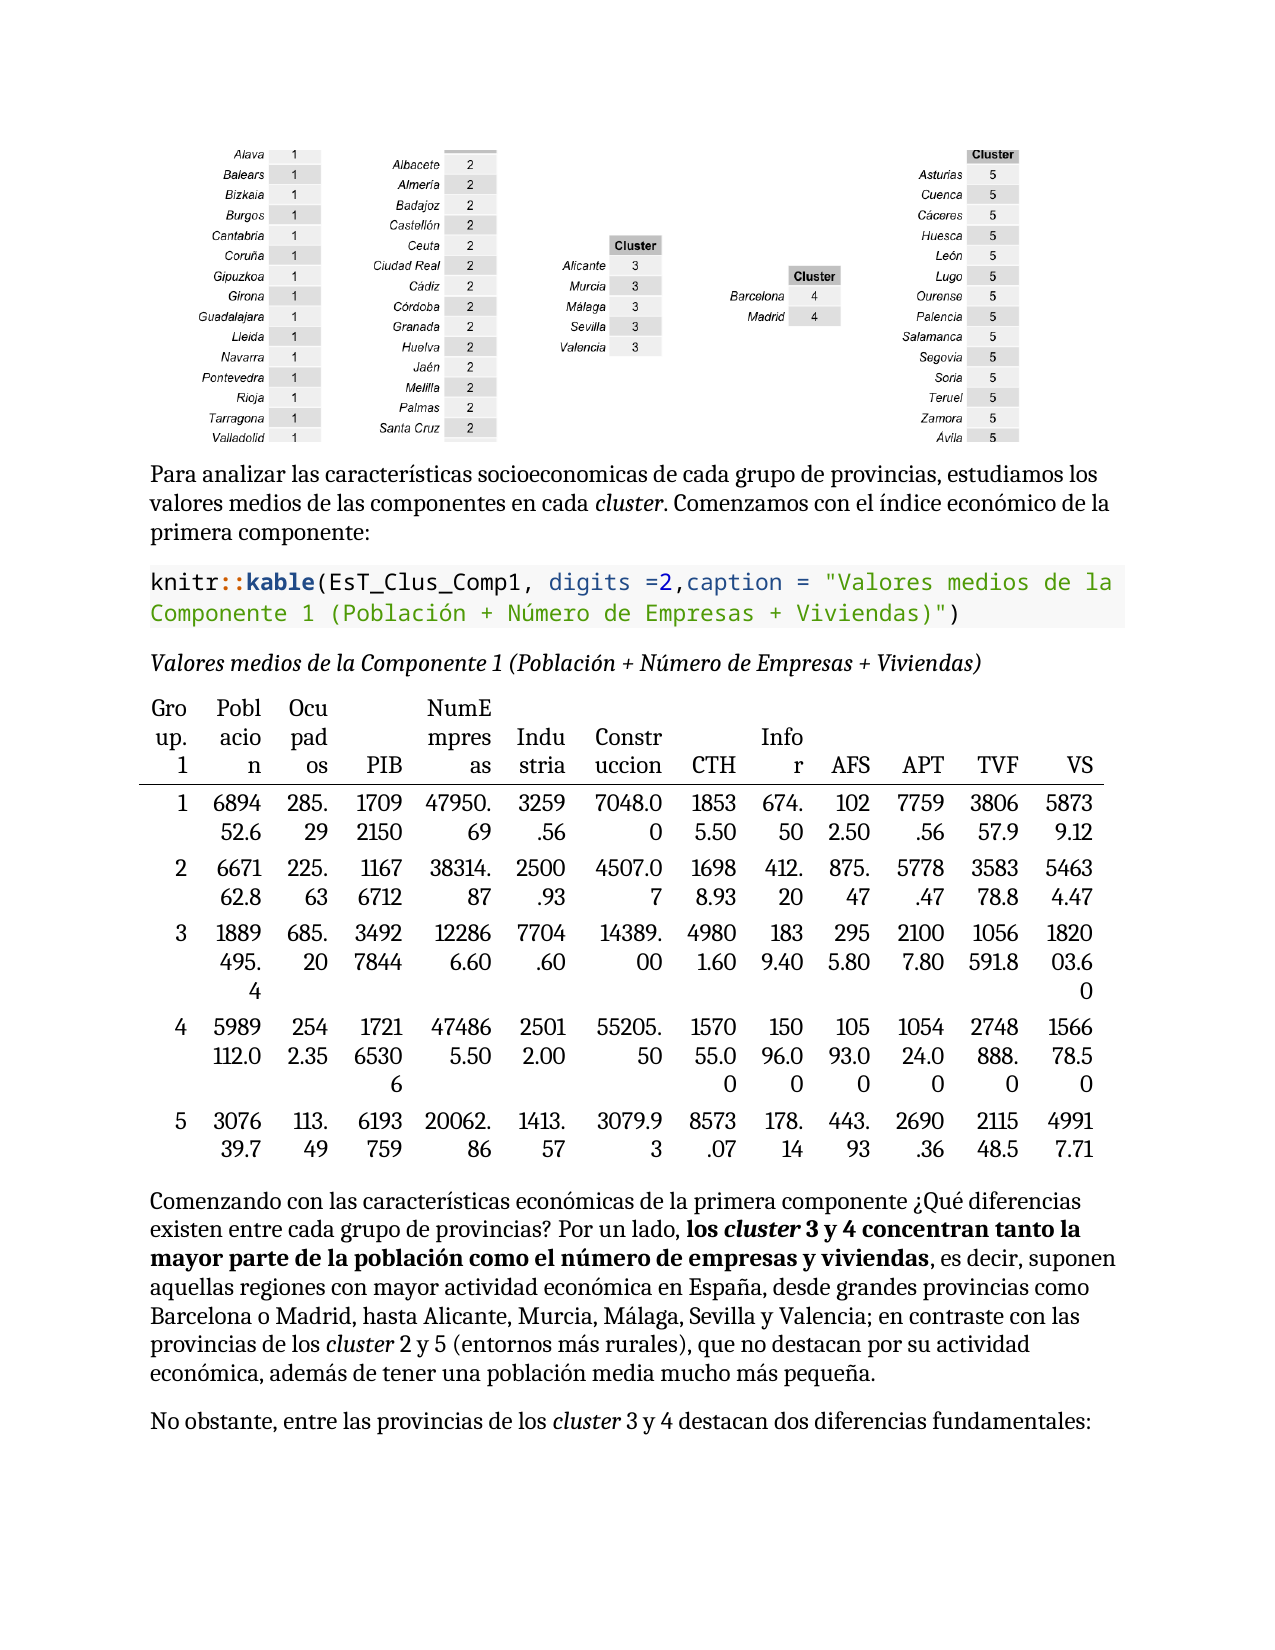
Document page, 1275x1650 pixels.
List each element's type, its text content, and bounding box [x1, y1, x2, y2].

table_cell 358378.8 [955, 850, 1030, 915]
table_cell 25012.00 [503, 1009, 577, 1103]
table_cell 16988.93 [673, 850, 747, 915]
table_cell 474865.50 [414, 1009, 502, 1103]
table_header Construccion [577, 690, 673, 784]
table_cell 4507.07 [577, 850, 673, 915]
table_cell 1839.40 [748, 915, 814, 1009]
table_cell 875.47 [814, 850, 881, 915]
table_cell 172165306 [339, 1009, 413, 1103]
table_cell 2 [139, 850, 198, 915]
table_cell 157055.00 [673, 1009, 747, 1103]
text Para analizar las características socioeconomicas de cada grupo de provincias, estudiamos los valores medios de las componentes en cada cluster. Comenzamos con el índice económico de la primera componente: [150, 460, 1125, 547]
table_cell 5778.47 [881, 850, 955, 915]
table_cell 2500.93 [503, 850, 577, 915]
text Valores medios de la Componente 1 (Población + Número de Empresas + Viviendas) [150, 649, 1125, 677]
table_cell 285.29 [272, 785, 339, 850]
table_cell 7704.60 [503, 915, 577, 1009]
table_header Group.1 [139, 690, 198, 784]
table_cell 55205.50 [577, 1009, 673, 1103]
table_cell 122866.60 [414, 915, 502, 1009]
table_cell 7759.56 [881, 785, 955, 850]
table_cell 113.49 [272, 1103, 339, 1168]
table_cell 21007.80 [881, 915, 955, 1009]
table_cell 47950.69 [414, 785, 502, 850]
table_cell 3079.93 [577, 1103, 673, 1168]
table_cell 3 [139, 915, 198, 1009]
table_header Ocupados [272, 690, 339, 784]
table_header APT [881, 690, 955, 784]
table_cell 307639.7 [198, 1103, 272, 1168]
table_header NumEmpresas [414, 690, 502, 784]
table_header Industria [503, 690, 577, 784]
table_cell 4 [139, 1009, 198, 1103]
table_cell 105424.00 [881, 1009, 955, 1103]
table_cell 17092150 [339, 785, 413, 850]
table_cell 2542.35 [272, 1009, 339, 1103]
table_cell 1889495.4 [198, 915, 272, 1009]
table_header VS [1030, 690, 1104, 784]
table_cell 674.50 [748, 785, 814, 850]
table_header CTH [673, 690, 747, 784]
table_header TVF [955, 690, 1030, 784]
table_cell 2955.80 [814, 915, 881, 1009]
table_header Infor [748, 690, 814, 784]
table_cell 14389.00 [577, 915, 673, 1009]
table_cell 182003.60 [1030, 915, 1104, 1009]
table_header AFS [814, 690, 881, 784]
table_cell 34927844 [339, 915, 413, 1009]
table_cell 20062.86 [414, 1103, 502, 1168]
text knitr::kable(EsT_Clus_Comp1, digits =2,caption = "Valores medios de la Componente 1 (Población + Número de Empresas + Viviendas)") [961, 565, 1125, 628]
table_cell 3259.56 [503, 785, 577, 850]
table_cell 58739.12 [1030, 785, 1104, 850]
table_cell 443.93 [814, 1103, 881, 1168]
table_cell 178.14 [748, 1103, 814, 1168]
table_cell 11676712 [339, 850, 413, 915]
table_cell 225.63 [272, 850, 339, 915]
text Comenzando con las características económicas de la primera componente ¿Qué diferencias existen entre cada grupo de provincias? Por un lado, los cluster 3 y 4 concentran tanto la mayor parte de la población como el número de empresas y viviendas, es decir, suponen aquellas regiones con mayor actividad económica en España, desde grandes provincias como Barcelona o Madrid, hasta Alicante, Murcia, Málaga, Sevilla y Valencia; en contraste con las provincias de los cluster 2 y 5 (entornos más rurales), que no destacan por su actividad económica, además de tener una población media mucho más pequeña. [150, 1187, 1125, 1388]
table_header Poblacion [198, 690, 272, 784]
table_cell 6193759 [339, 1103, 413, 1168]
text No obstante, entre las provincias de los cluster 3 y 4 destacan dos diferencias fundamentales: [150, 1407, 1125, 1435]
table_cell 380657.9 [955, 785, 1030, 850]
table_cell 7048.00 [577, 785, 673, 850]
table_cell 10593.00 [814, 1009, 881, 1103]
picture [168, 150, 1044, 442]
table_cell 5 [139, 1103, 198, 1168]
table_cell 412.20 [748, 850, 814, 915]
table_cell 15096.00 [748, 1009, 814, 1103]
table_cell 2748888.0 [955, 1009, 1030, 1103]
table_cell 49917.71 [1030, 1103, 1104, 1168]
table_cell 689452.6 [198, 785, 272, 850]
table_cell 667162.8 [198, 850, 272, 915]
table_cell 38314.87 [414, 850, 502, 915]
table_cell 1413.57 [503, 1103, 577, 1168]
table_cell 685.20 [272, 915, 339, 1009]
table_header PIB [339, 690, 413, 784]
table_cell 54634.47 [1030, 850, 1104, 915]
table_cell 8573.07 [673, 1103, 747, 1168]
table_cell 156678.50 [1030, 1009, 1104, 1103]
table_cell 211548.5 [955, 1103, 1030, 1168]
table_cell 1056591.8 [955, 915, 1030, 1009]
table_cell 5989112.0 [198, 1009, 272, 1103]
table_cell 18535.50 [673, 785, 747, 850]
table_cell 1 [139, 785, 198, 850]
table_cell 49801.60 [673, 915, 747, 1009]
table_cell 2690.36 [881, 1103, 955, 1168]
table_cell 1022.50 [814, 785, 881, 850]
